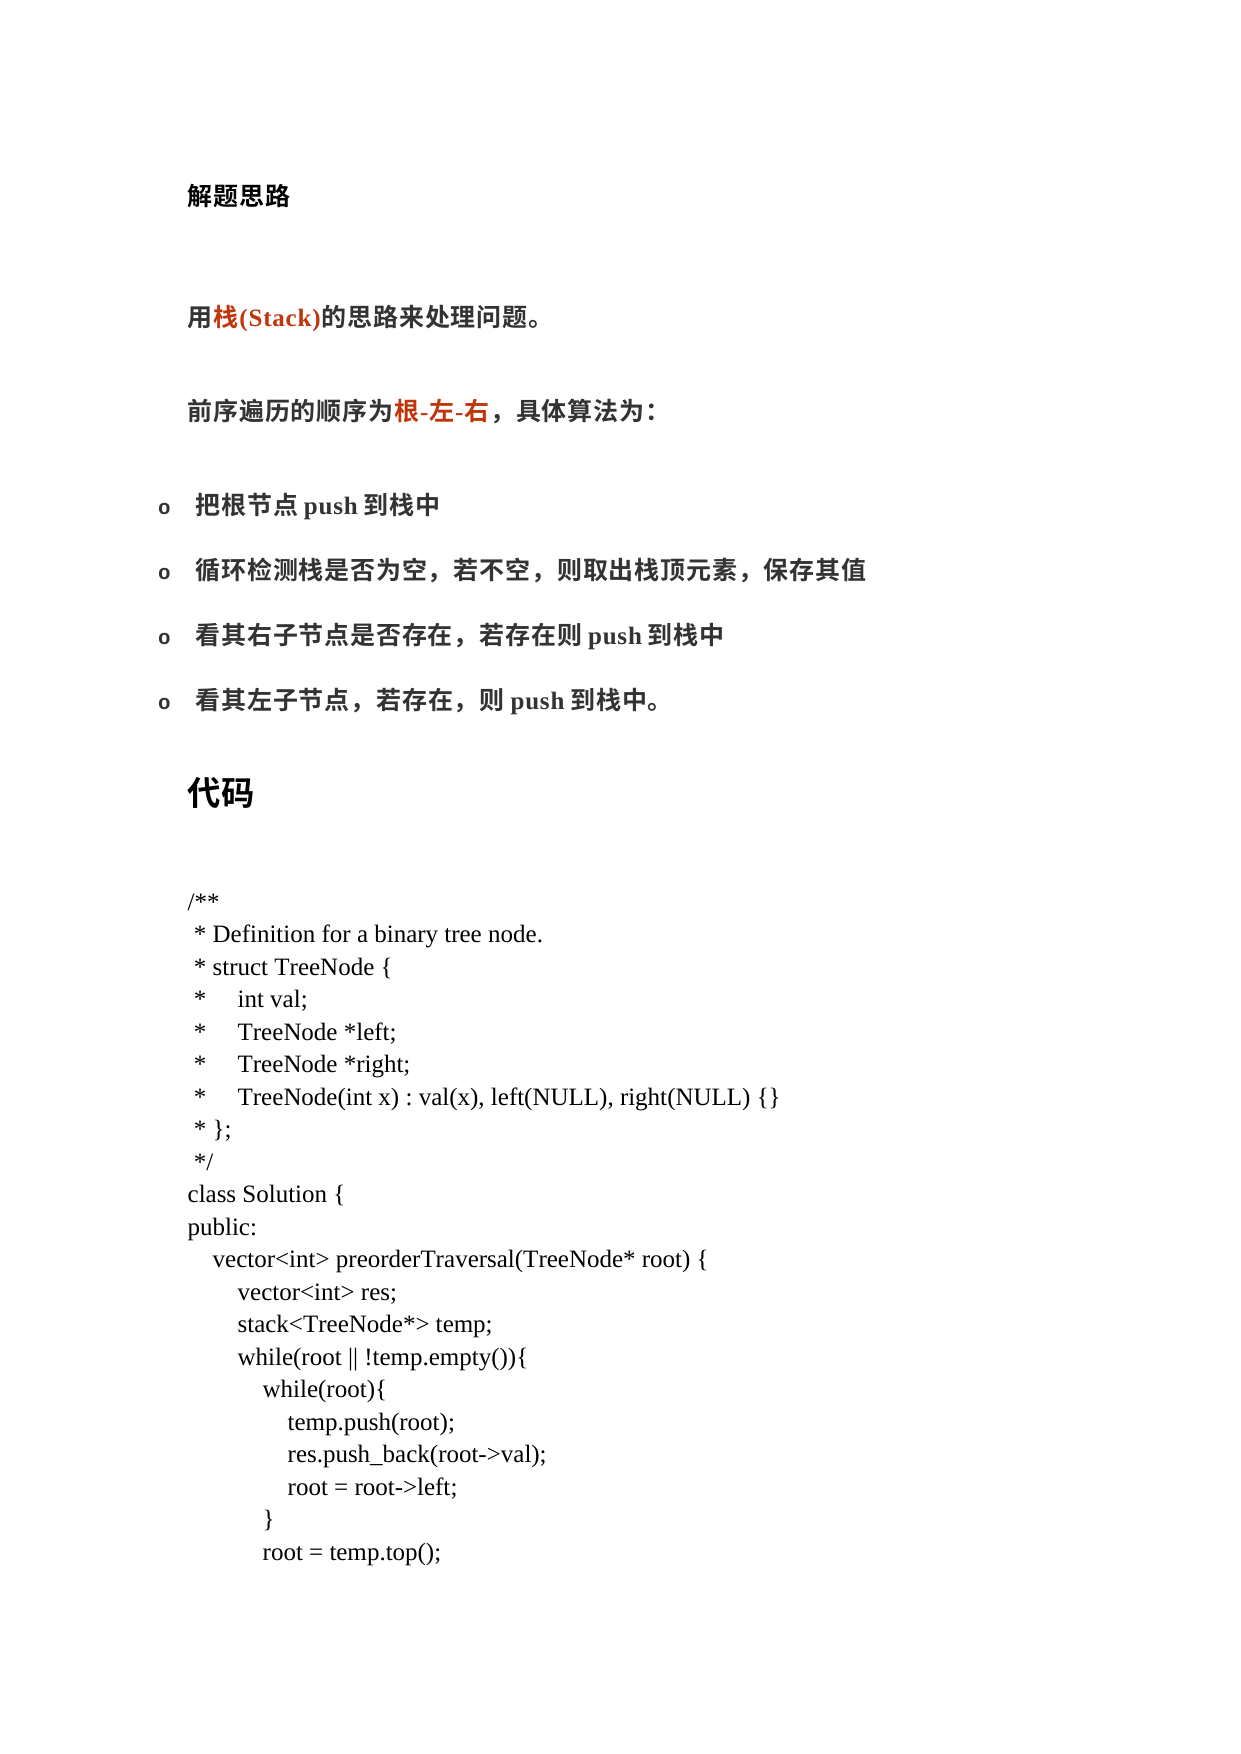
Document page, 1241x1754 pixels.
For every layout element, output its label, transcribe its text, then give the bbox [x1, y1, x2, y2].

subtitle 解题思路 [187, 162, 1053, 227]
list 把根节点push到栈中 [158, 471, 1045, 536]
text vector<int> preorderTraversal(TreeNode* root) { [187, 1243, 1053, 1275]
text * struct TreeNode { [187, 950, 1053, 983]
list 看其左子节点，若存在，则push到栈中。 [158, 666, 1045, 731]
text while(root || !temp.empty()){ [187, 1340, 1053, 1373]
text class Solution { [187, 1178, 1053, 1210]
text root = temp.top(); [187, 1535, 1053, 1568]
text * TreeNode *left; [187, 1015, 1053, 1048]
list 循环检测栈是否为空，若不空，则取出栈顶元素，保存其值 [158, 536, 1045, 601]
subtitle 代码 [187, 758, 1053, 823]
text /** [187, 885, 1053, 918]
text * TreeNode(int x) : val(x), left(NULL), right(NULL) {} [187, 1080, 1053, 1113]
text vector<int> res; [187, 1275, 1053, 1308]
text 用栈(Stack)的思路来处理问题。 [187, 283, 1053, 348]
text 前序遍历的顺序为根-左-右，具体算法为： [187, 377, 1053, 442]
text } [187, 1503, 1053, 1535]
text temp.push(root); [187, 1405, 1053, 1438]
text * Definition for a binary tree node. [187, 918, 1053, 950]
text res.push_back(root->val); [187, 1438, 1053, 1470]
text * }; [187, 1113, 1053, 1145]
text * int val; [187, 983, 1053, 1015]
text public: [187, 1210, 1053, 1243]
text while(root){ [187, 1373, 1053, 1405]
text * TreeNode *right; [187, 1048, 1053, 1080]
list 看其右子节点是否存在，若存在则push到栈中 [158, 601, 1045, 666]
text root = root->left; [187, 1470, 1053, 1503]
text stack<TreeNode*> temp; [187, 1308, 1053, 1340]
text */ [187, 1145, 1053, 1178]
